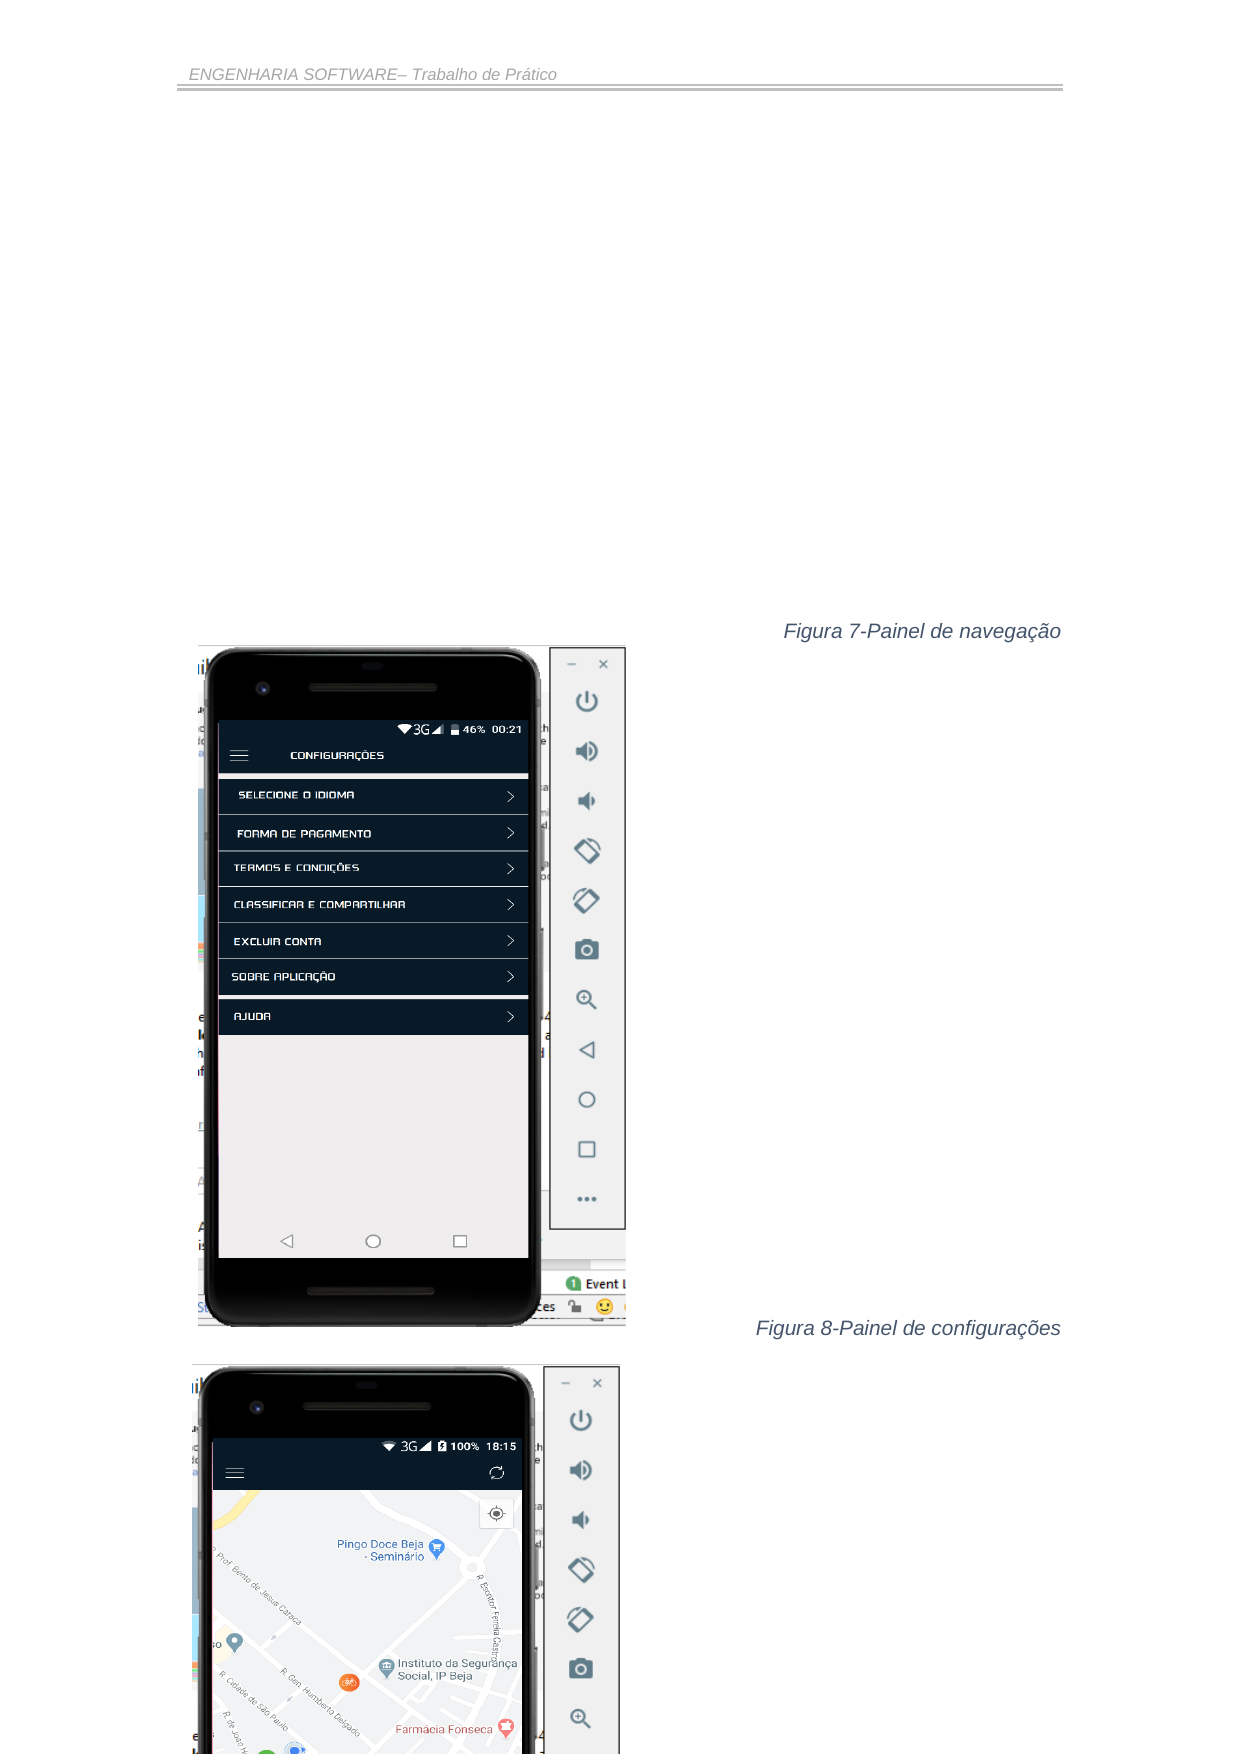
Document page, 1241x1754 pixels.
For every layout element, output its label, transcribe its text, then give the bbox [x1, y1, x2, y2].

text Figura 8-Painel de configurações [177, 1315, 1063, 1339]
text Figura 7-Painel de navegação [177, 619, 1063, 643]
picture [192, 1364, 621, 1754]
picture [198, 645, 627, 1327]
